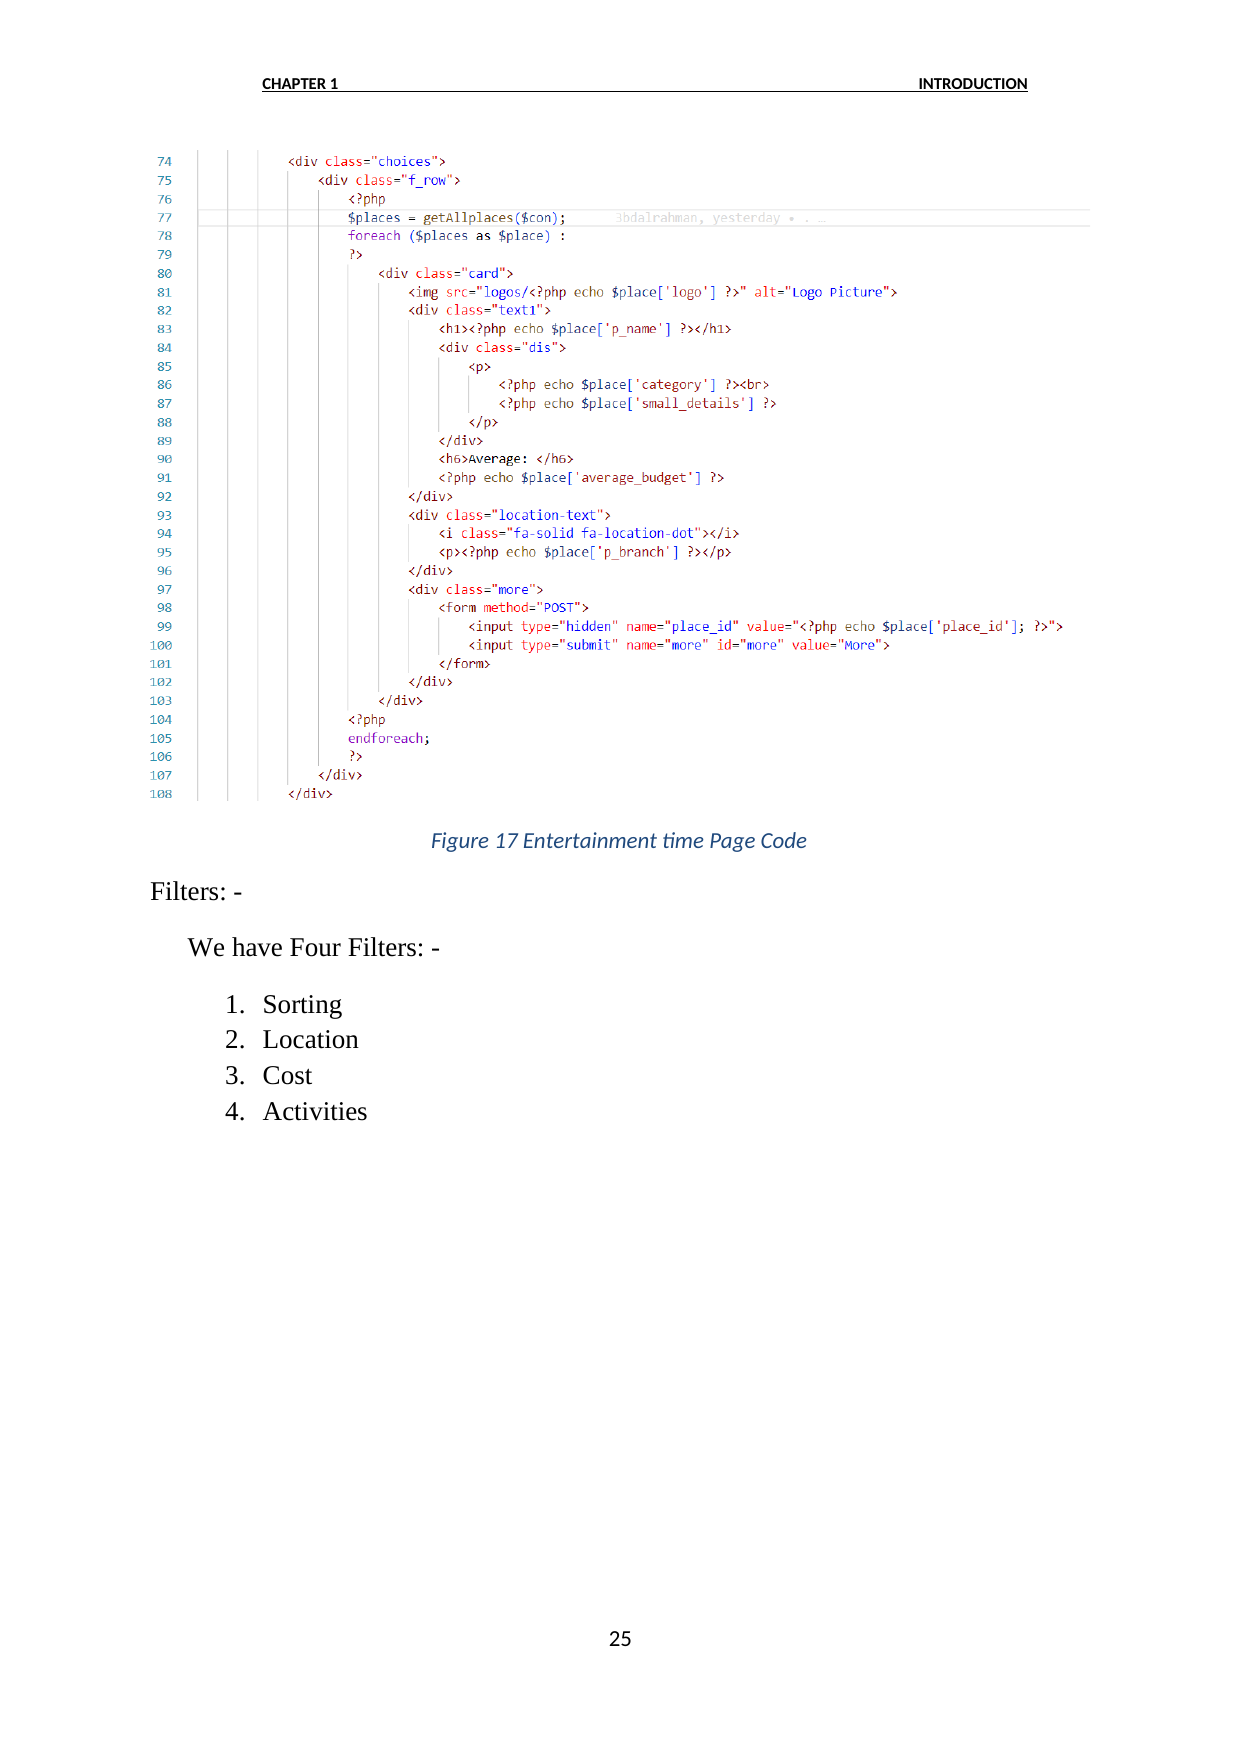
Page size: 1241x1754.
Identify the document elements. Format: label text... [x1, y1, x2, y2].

list Sorting [225, 988, 1090, 1019]
text Filters: - [150, 875, 1090, 906]
text We have Four Filters: - [187, 931, 1090, 962]
picture [150, 150, 1091, 801]
list Cost [225, 1059, 1090, 1091]
list Location [225, 1024, 1090, 1055]
text Figure Entertainment time Page Code [150, 826, 1090, 854]
list Activities [225, 1095, 1090, 1126]
